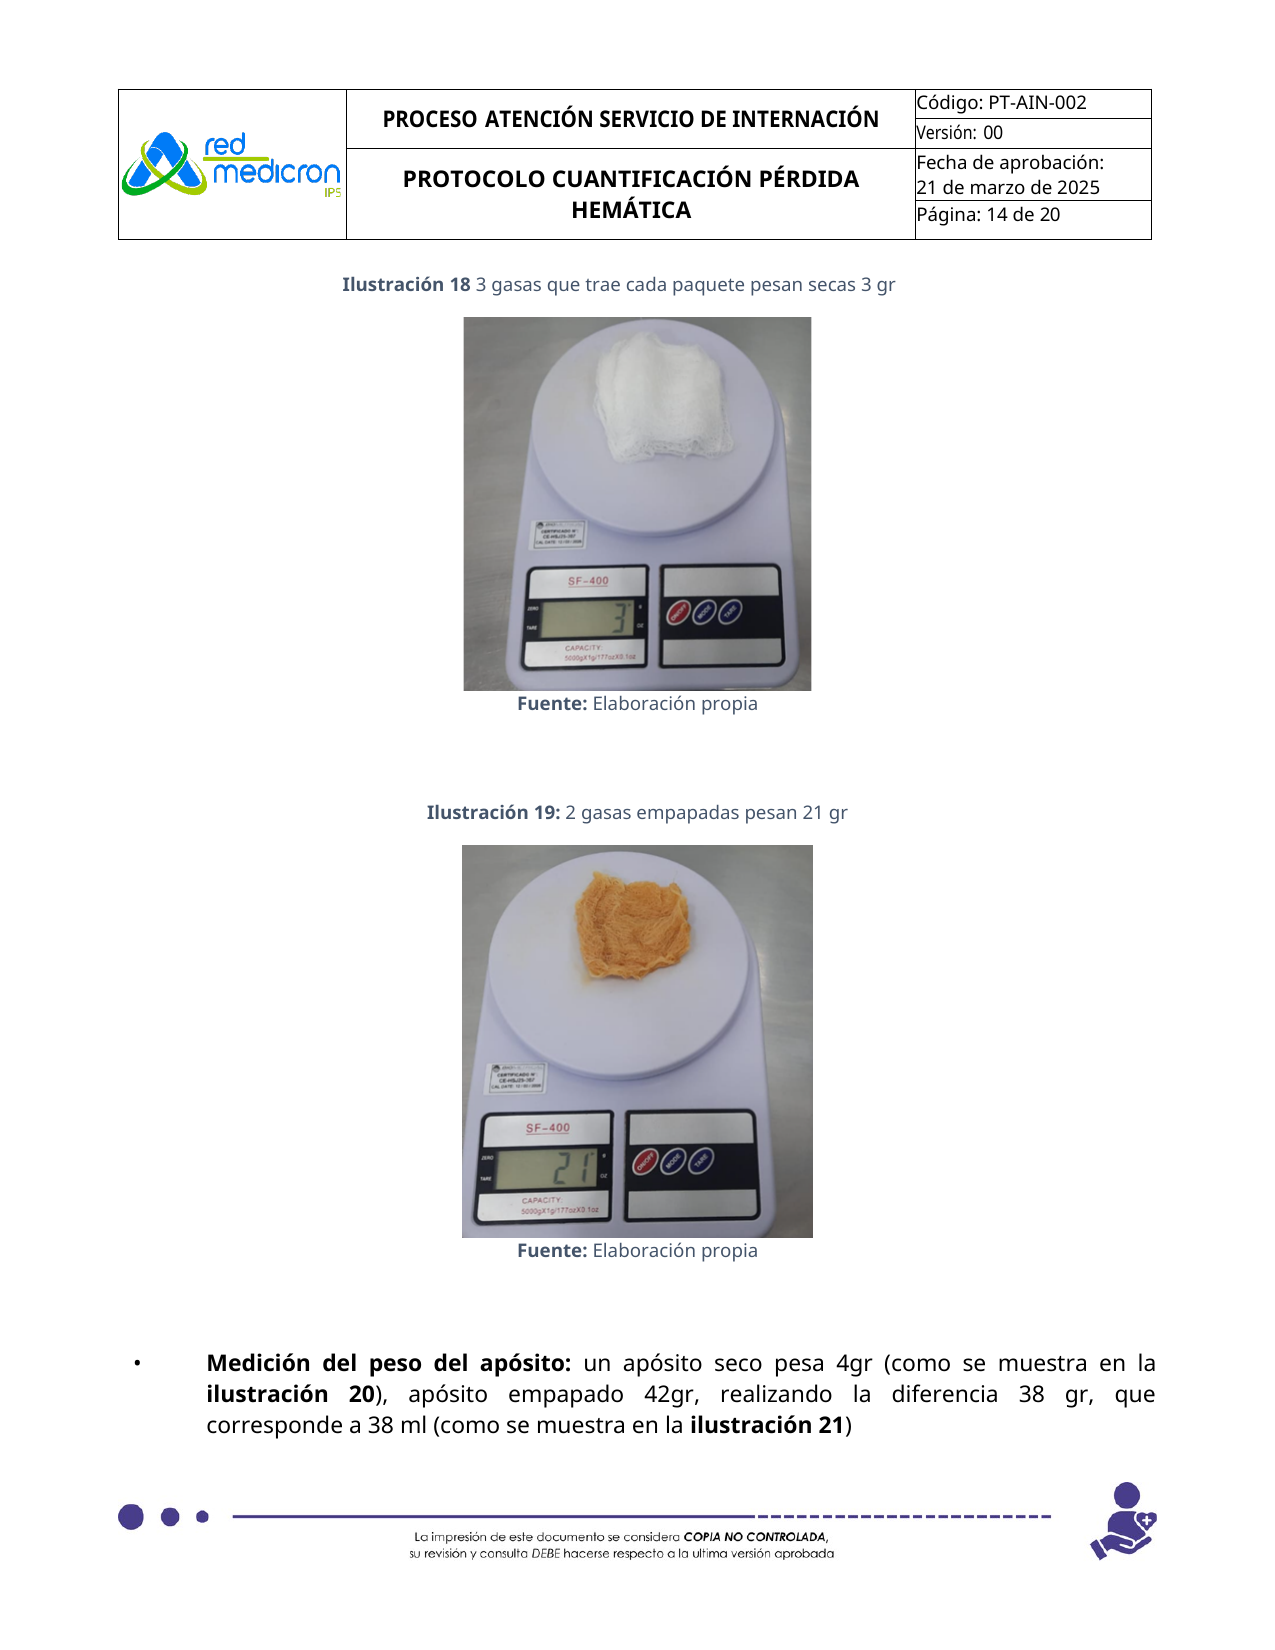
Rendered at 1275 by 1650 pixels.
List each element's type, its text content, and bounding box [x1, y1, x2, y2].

picture [462, 845, 813, 1238]
text Ilustración 18 3 gasas que trae cada paquete pesan secas 3 gr [118, 271, 1157, 296]
text Fuente: Elaboración propia [118, 690, 1157, 716]
picture [118, 1482, 1157, 1562]
picture [463, 317, 812, 691]
picture [121, 132, 341, 197]
list Medición del peso del apósito: un apósito seco pesa 4gr (como se muestra en la ilustración 20), apósito empapado 42gr, realizando la diferencia 38 gr, que corresponde a 38 ml (como se muestra en la ilustración 21) [133, 1346, 1157, 1440]
text Fuente: Elaboración propia [118, 1238, 1157, 1263]
text Ilustración 19: 2 gasas empapadas pesan 21 gr [118, 799, 1157, 825]
